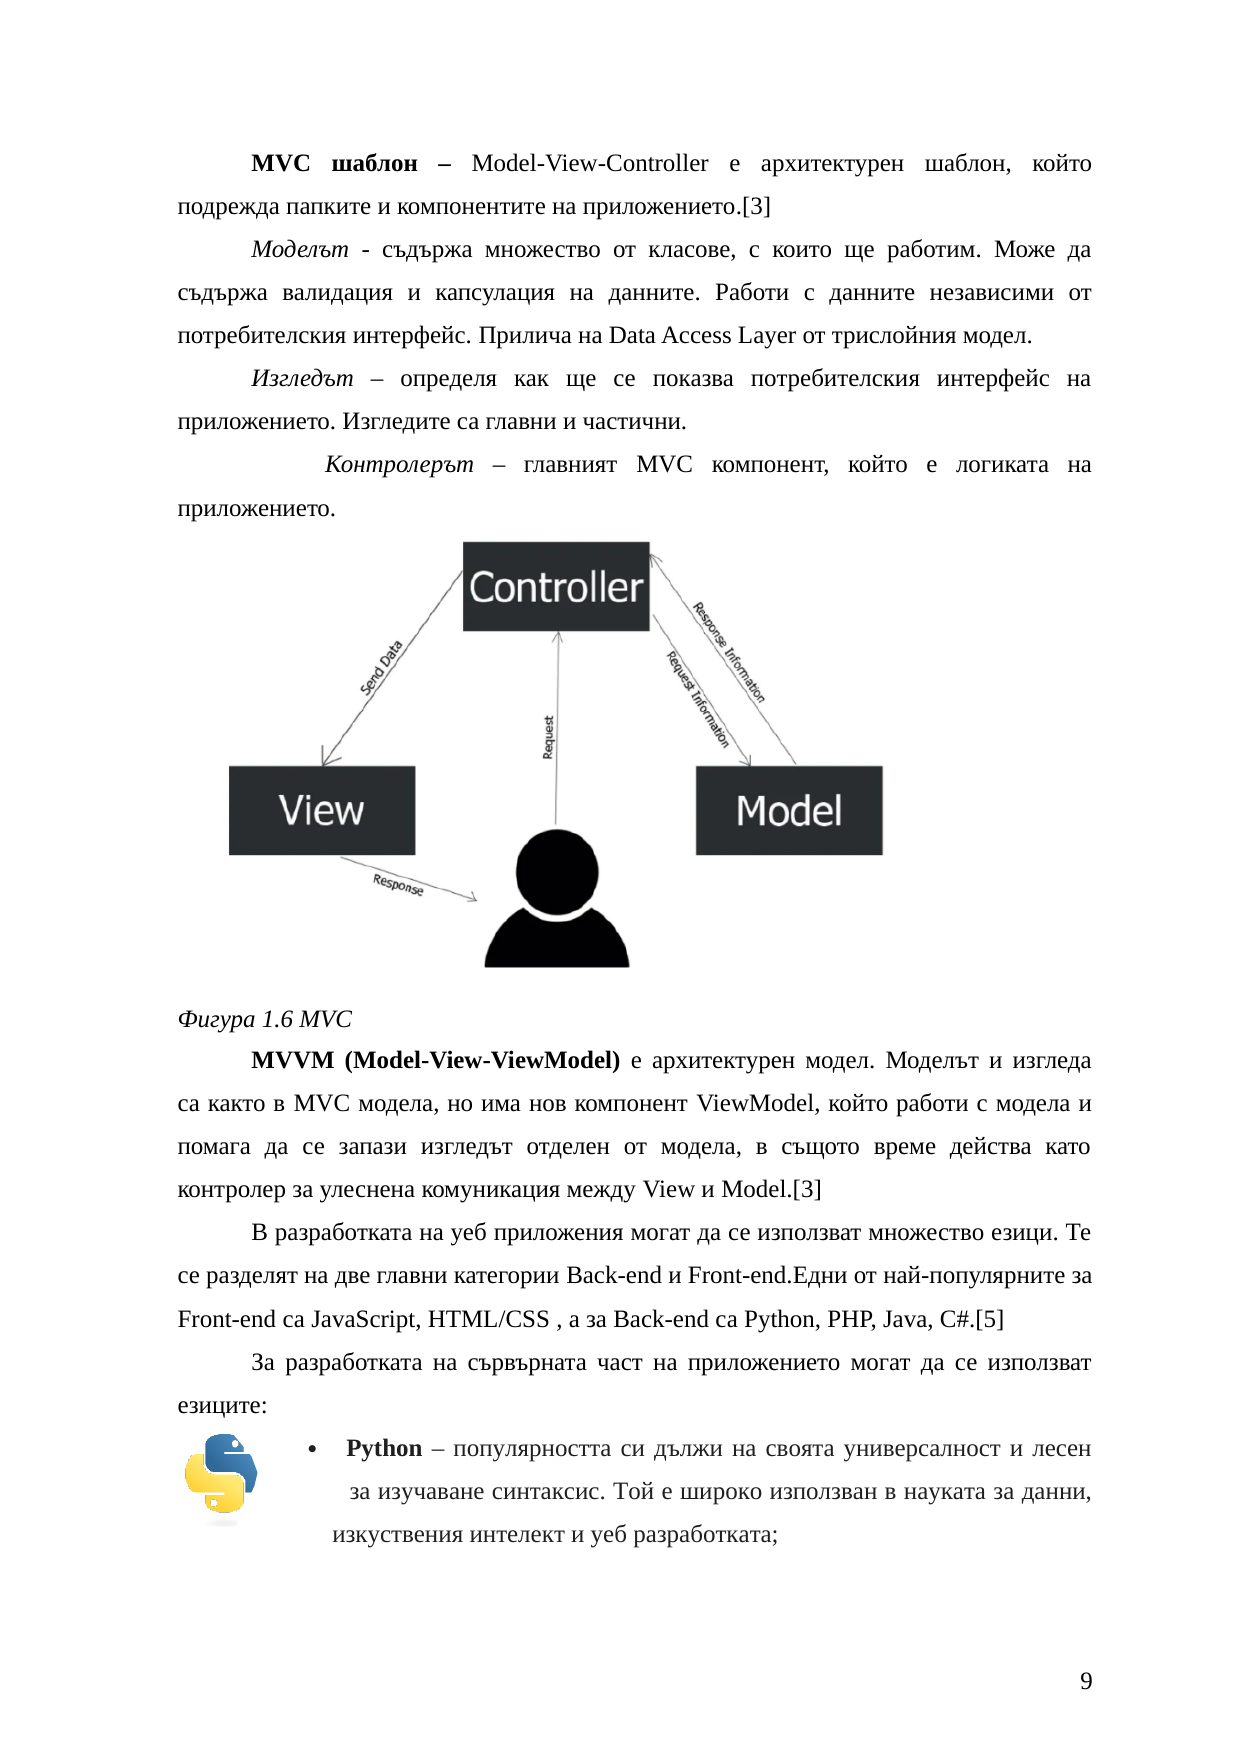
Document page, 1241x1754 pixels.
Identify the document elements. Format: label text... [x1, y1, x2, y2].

picture [181, 1434, 260, 1525]
text MVVM (Model-View-ViewModel) е архитектурен модел. Моделът и изгледа са както в MVC модела, но има нов компонент ViewModel, който работи с модела и помага да се запази изгледът отделен от модела, в същото време действа като контролер за улеснена комуникация между View и Model.[3] [177, 1045, 1092, 1203]
text MVC шаблон – Model-View-Controller е архитектурен шаблон, който подрежда папките и компонентите на приложението.[3] [177, 148, 1092, 219]
text Изгледът – определя как ще се показва потребителския интерфейс на приложението. Изгледите са главни и частични. [177, 363, 1092, 435]
picture [177, 535, 945, 977]
text За разработката на сървърната част на приложението могат да се използват езиците: [177, 1347, 1092, 1419]
text Фигура 1.6 MVC [177, 1004, 1092, 1032]
text В разработката на уеб приложения могат да се използват множество езици. Те се разделят на две главни категории Back-end и Front-end.Едни от най-популярните за Front-end са JavaScript, HTML/CSS , а за Back-end са Python, PHP, Java, C#.[5] [177, 1217, 1092, 1332]
text Контролерът – главният MVC компонент, който е логиката на приложението. [177, 449, 1092, 521]
text Моделът - съдържа множество от класове, с които ще работим. Може да съдържа валидация и капсулация на данните. Работи с данните независими от потребителския интерфейс. Прилича на Data Access Layer от трислойния модел. [177, 234, 1092, 349]
list Python – популярността си дължи на своята универсалност и лесен за изучаване синтаксис. Той е широко използван в науката за данни, изкуствения интелект и уеб разработката; [214, 1433, 1092, 1548]
